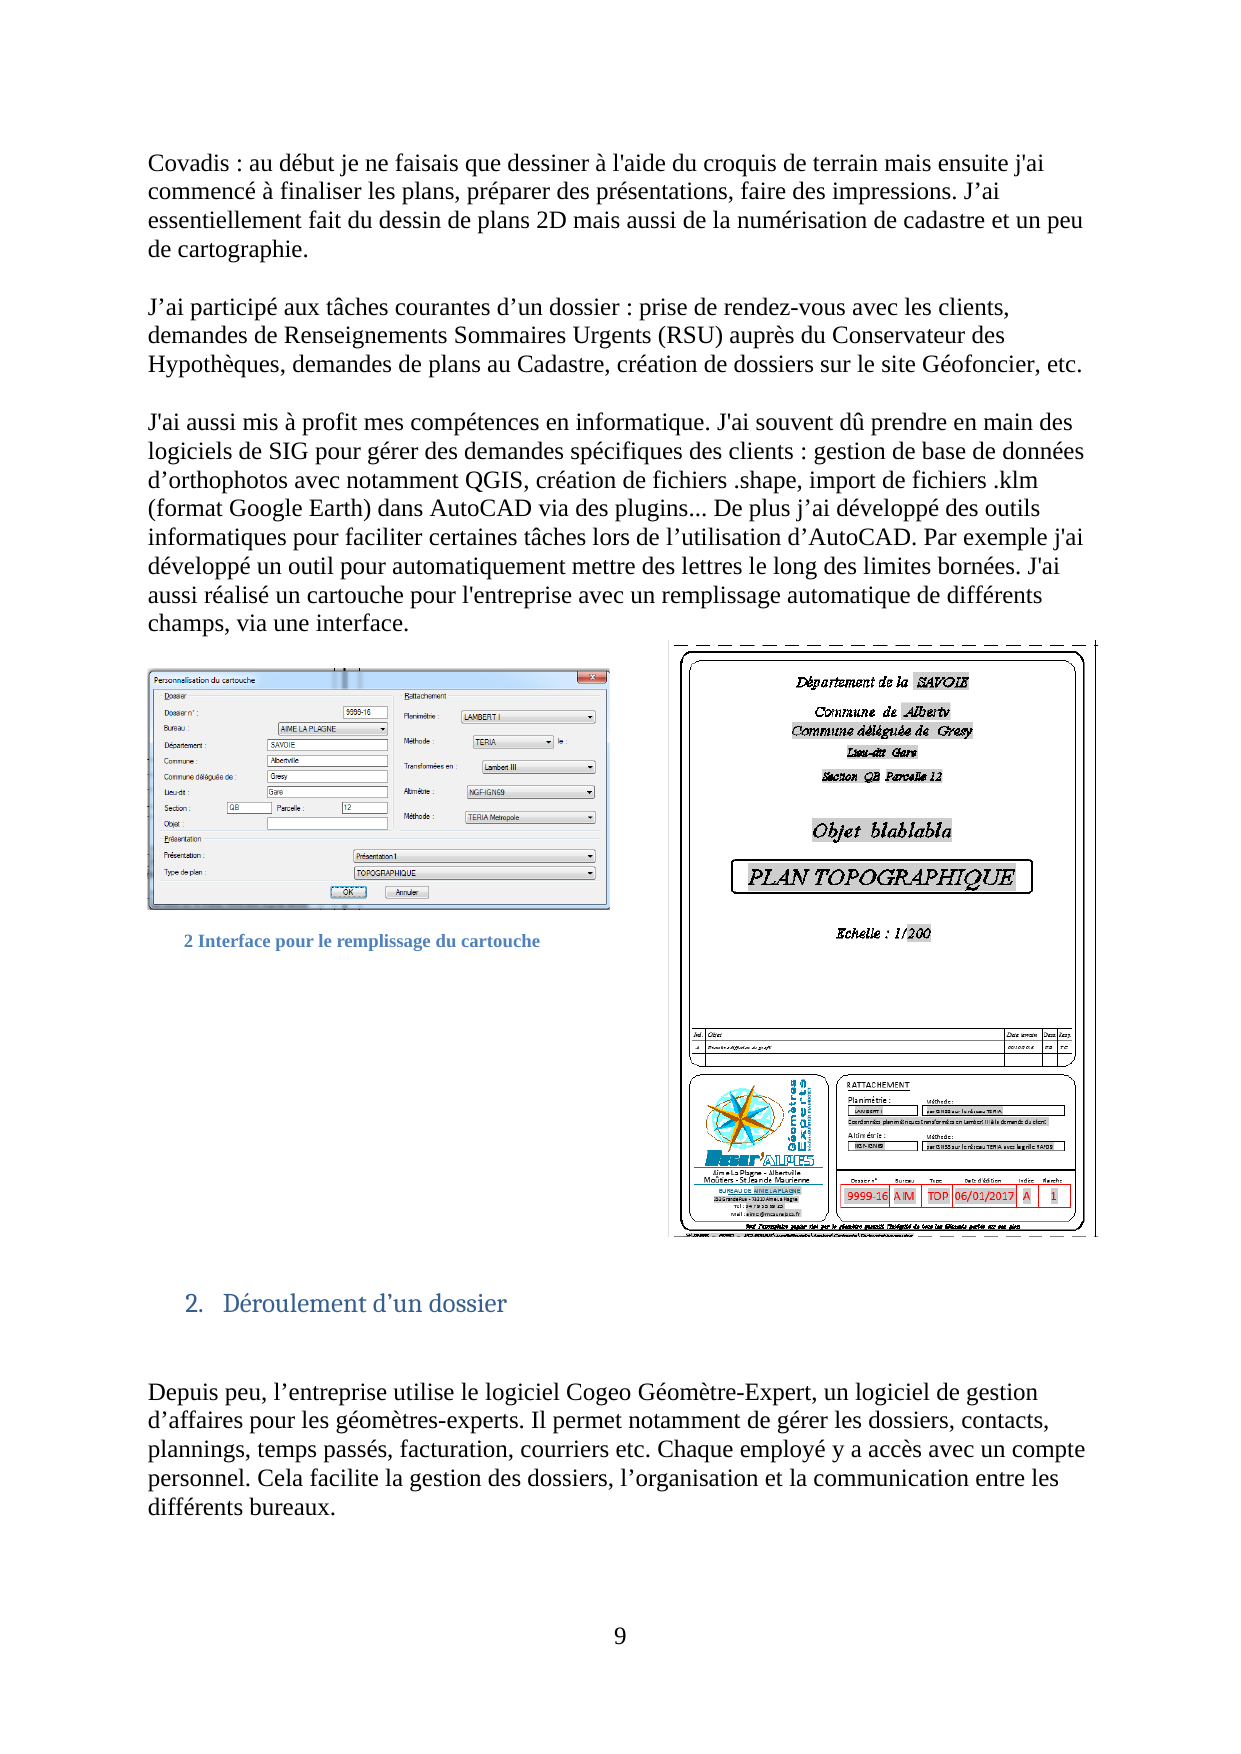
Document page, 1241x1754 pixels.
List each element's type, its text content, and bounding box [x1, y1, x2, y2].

text J'ai aussi mis à profit mes compétences en informatique. J'ai souvent dû prendre en main des logiciels de SIG pour gérer des demandes spécifiques des clients : gestion de base de données d’orthophotos avec notamment QGIS, création de fichiers .shape, import de fichiers .klm (format Google Earth) dans AutoCAD via des plugins... De plus j’ai développé des outils informatiques pour faciliter certaines tâches lors de l’utilisation d’AutoCAD. Par exemple j'ai développé un outil pour automatiquement mettre des lettres le long des limites bornées. J'ai aussi réalisé un cartouche pour l'entreprise avec un remplissage automatique de différents champs, via une interface. [148, 407, 1093, 637]
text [148, 148, 1093, 263]
text Depuis peu, l’entreprise utilise le logiciel Cogeo Géomètre-Expert, un logiciel de gestion d’affaires pour les géomètres-experts. Il permet notamment de gérer les dossiers, contacts, plannings, temps passés, facturation, courriers etc. Chaque employé y a accès avec un compte personnel. Cela facilite la gestion des dossiers, l’organisation et la communication entre les différents bureaux. [148, 1377, 1093, 1520]
text J’ai participé aux tâches courantes d’un dossier : prise de rendez-vous avec les clients, demandes de Renseignements Sommaires Urgents (RSU) auprès du Conservateur des Hypothèques, demandes de plans au Cadastre, création de dossiers sur le site Géofoncier, etc. [148, 292, 1093, 378]
picture [668, 640, 1099, 1237]
picture [146, 668, 609, 909]
subtitle Déroulement d’un dossier [185, 1288, 1093, 1319]
